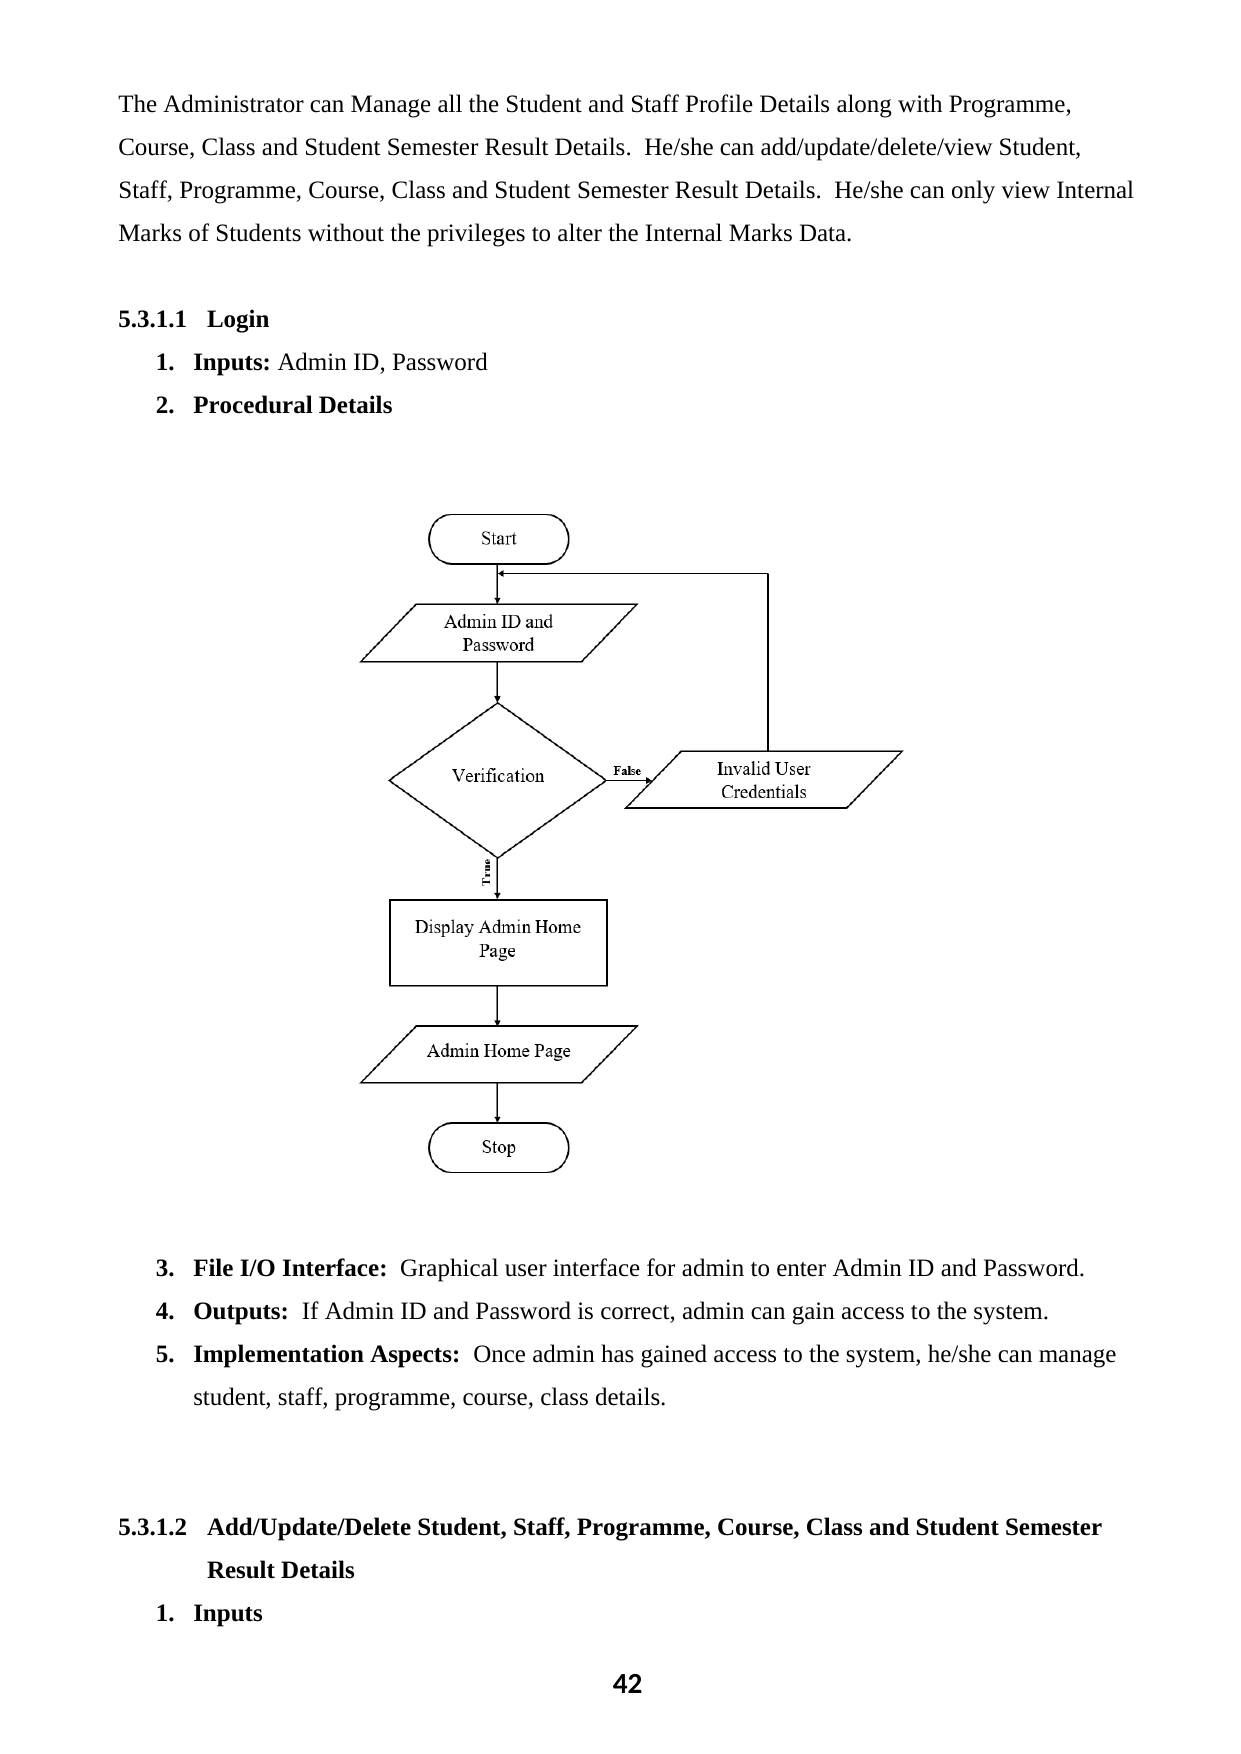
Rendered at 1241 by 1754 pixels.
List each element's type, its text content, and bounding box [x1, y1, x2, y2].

text The Administrator can Manage all the Student and Staff Profile Details along with Programme, Course, Class and Student Semester Result Details. He/she can add/update/delete/view Student, Staff, Programme, Course, Class and Student Semester Result Details. He/she can only view Internal Marks of Students without the privileges to alter the Internal Marks Data. [118, 89, 1137, 247]
list Implementation Aspects: Once admin has gained access to the system, he/she can manage student, staff, programme, course, class details. [156, 1339, 1137, 1411]
list Outputs: If Admin ID and Password is correct, admin can gain access to the system. [156, 1296, 1137, 1325]
list Login [118, 304, 1137, 333]
list Inputs [156, 1598, 1137, 1627]
picture [349, 500, 913, 1179]
list Inputs: Admin ID, Password [156, 347, 1137, 376]
list File I/O Interface: Graphical user interface for admin to enter Admin ID and Password. [156, 1253, 1137, 1282]
list Procedural Details [156, 391, 1137, 419]
list Add/Update/Delete Student, Staff, Programme, Course, Class and Student Semester Result Details [118, 1512, 1137, 1584]
